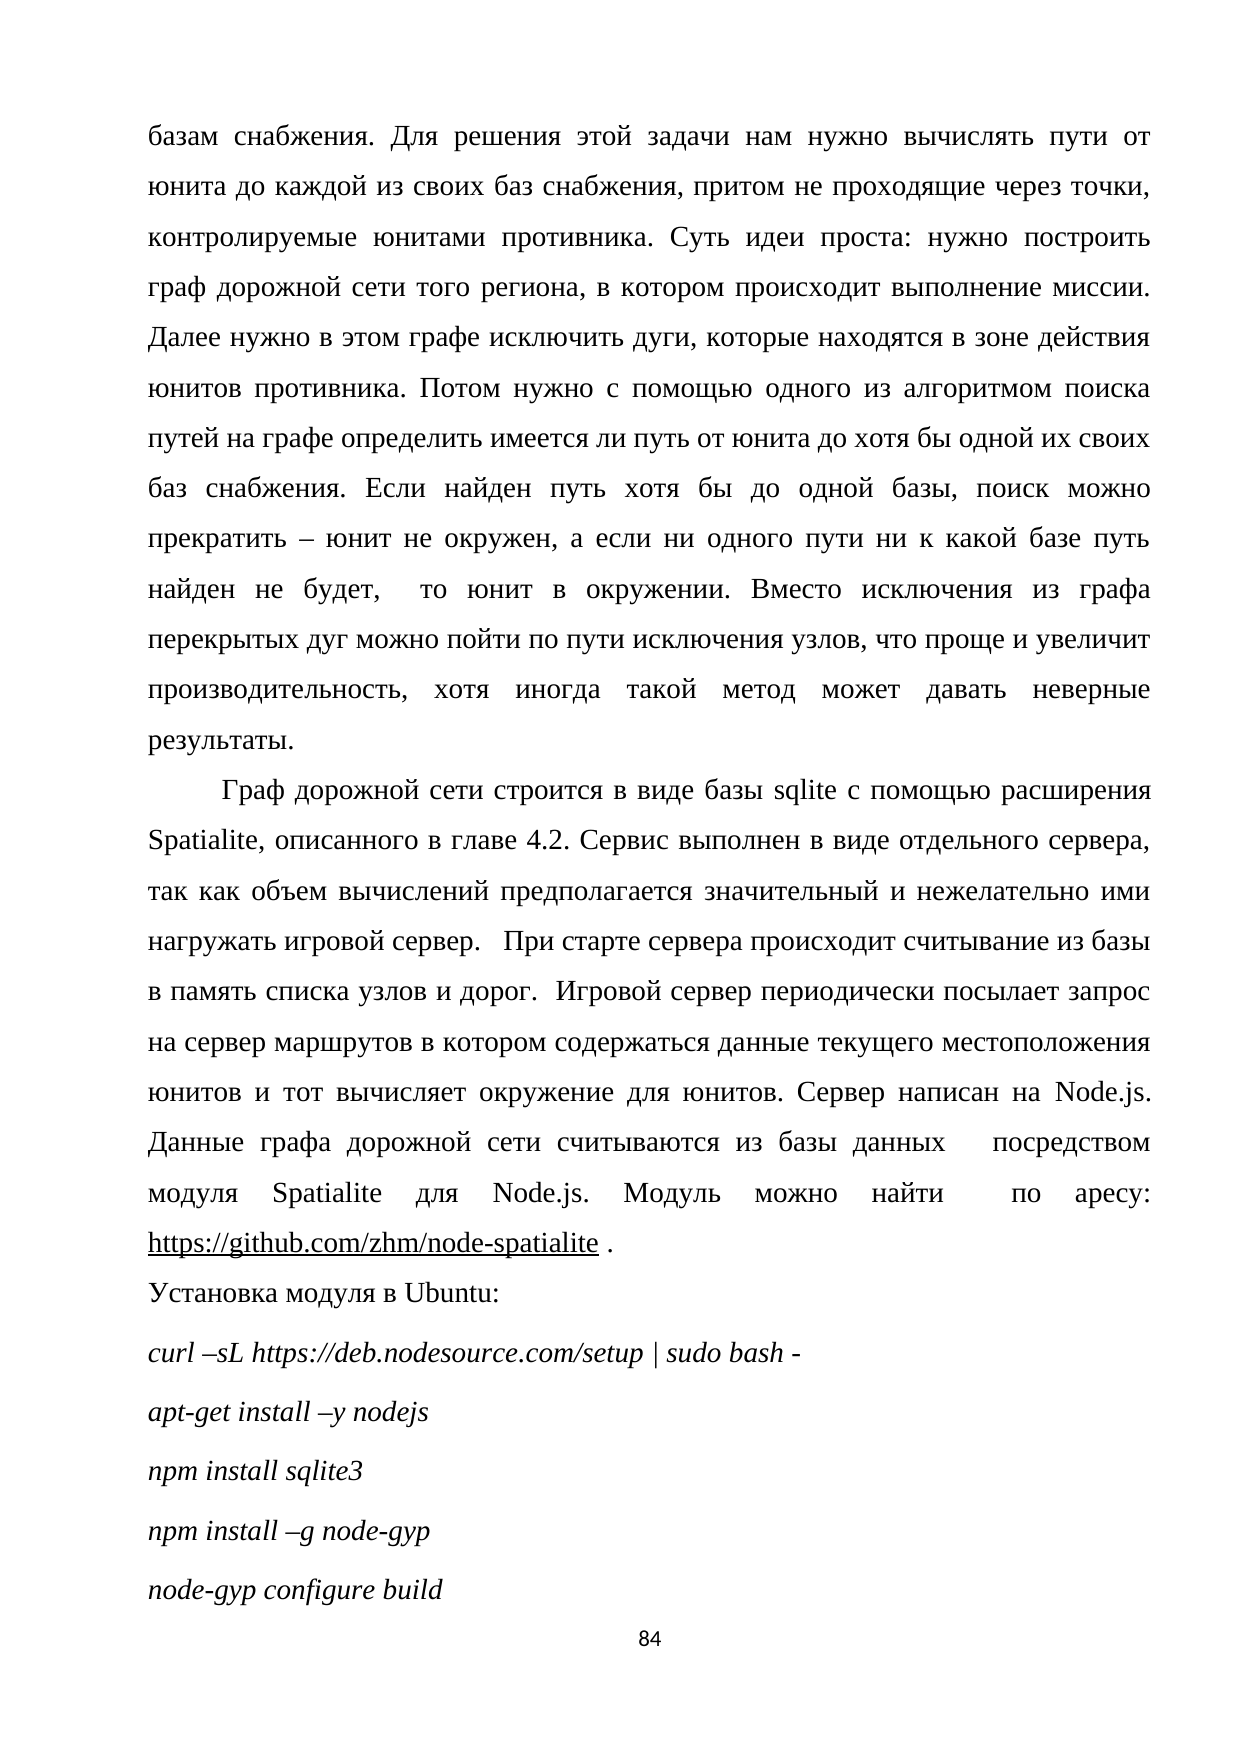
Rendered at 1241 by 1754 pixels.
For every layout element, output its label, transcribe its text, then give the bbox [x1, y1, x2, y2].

text npm install sqlite3 [148, 1453, 1152, 1487]
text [148, 118, 1152, 755]
text curl –sL https://deb.nodesource.com/setup | sudo bash - [148, 1335, 1152, 1368]
text Установка модуля в Ubuntu: [148, 1275, 1152, 1309]
text Граф дорожной сети строится в виде базы sqlite с помощью расширения Spatialite, описанного в главе 4.2. Сервис выполнен в виде отдельного сервера, так как объем вычислений предполагается значительный и нежелательно ими нагружать игровой сервер. При старте сервера происходит считывание из базы в память списка узлов и дорог. Игровой сервер периодически посылает запрос на сервер маршрутов в котором содержаться данные текущего местоположения юнитов и тот вычисляет окружение для юнитов. Сервер написан на Node.js. Данные графа дорожной сети считываются из базы данных посредством модуля Spatialite для Node.js. Модуль можно найти по аресу: https://github.com/zhm/node-spatialite . [148, 772, 1152, 1258]
text apt-get install –y nodejs [148, 1394, 1152, 1428]
text node-gyp configure build [148, 1572, 1152, 1606]
text npm install –g node-gyp [148, 1513, 1152, 1546]
